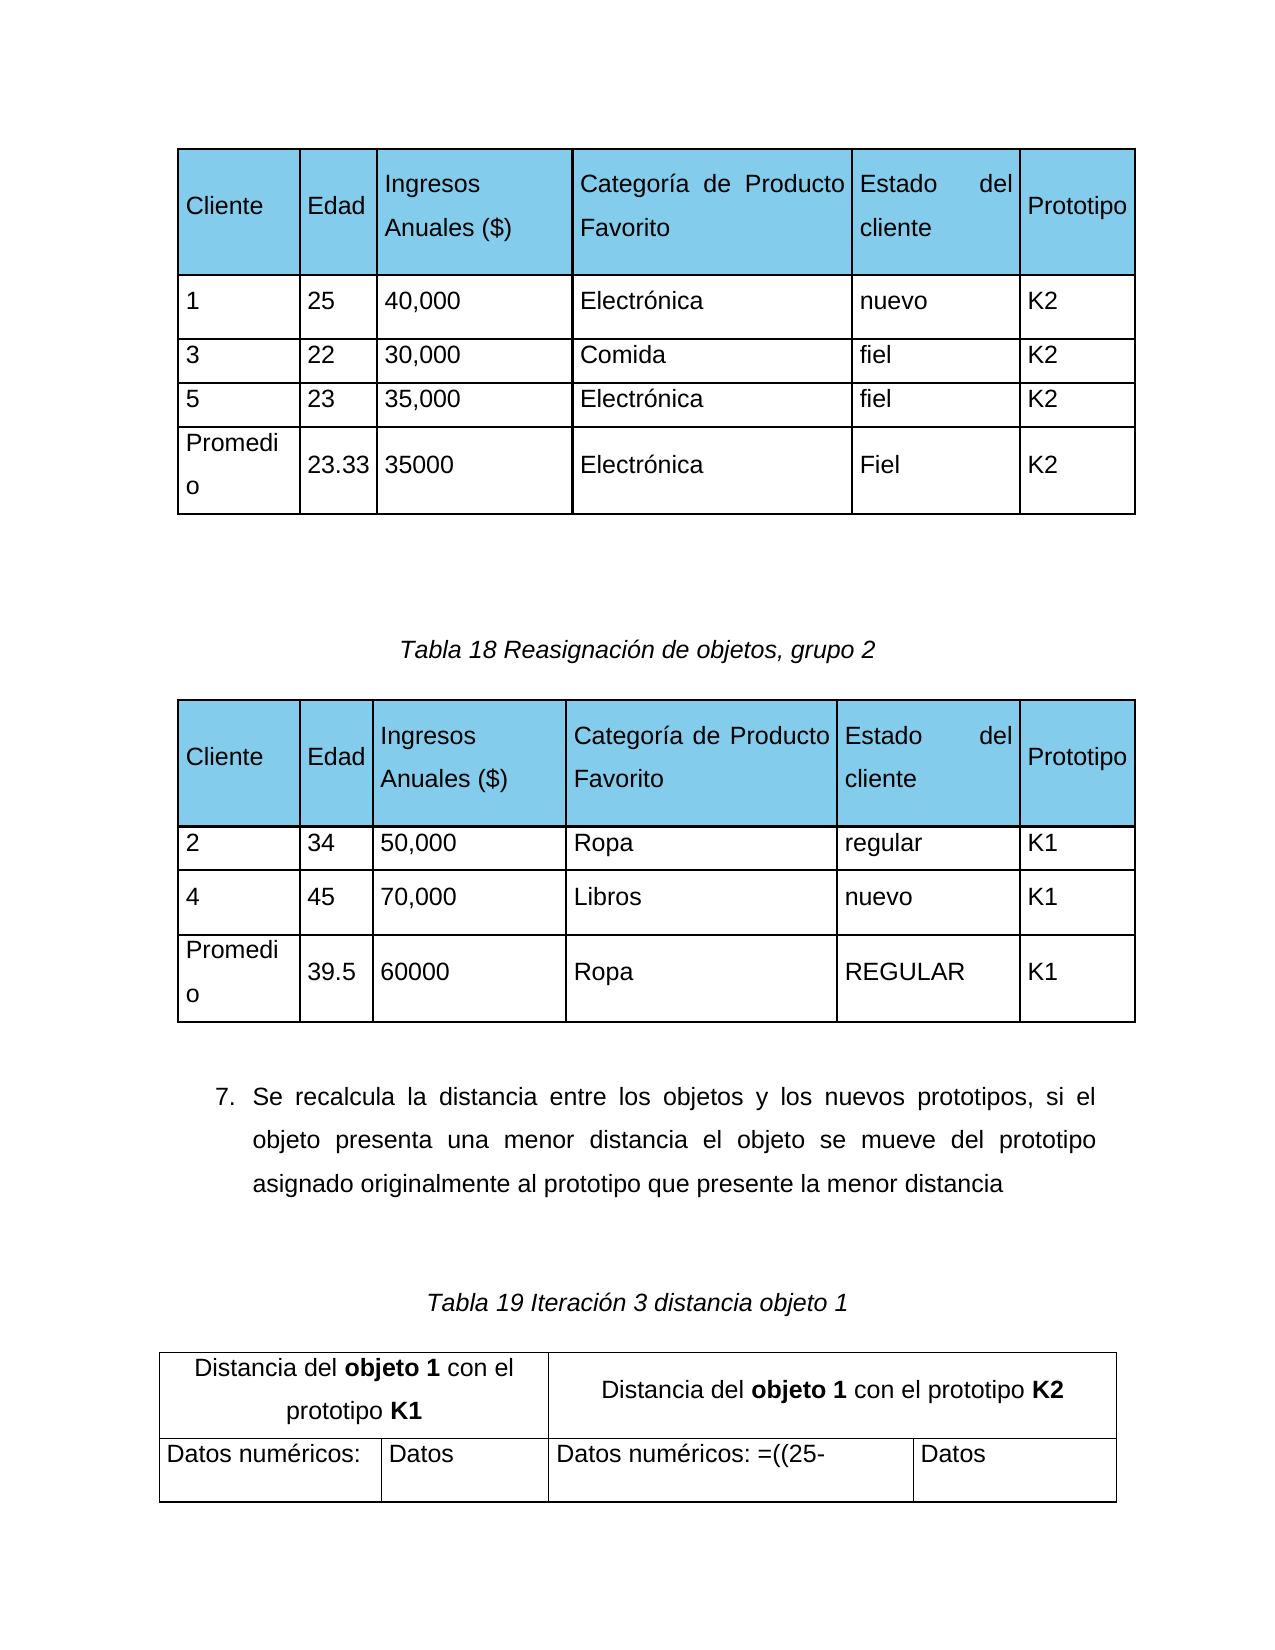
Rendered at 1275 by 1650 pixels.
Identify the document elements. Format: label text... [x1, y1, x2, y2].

table_cell 40,000 [378, 276, 571, 338]
table_cell Ropa [567, 936, 836, 1021]
table_cell Electrónica [574, 276, 851, 338]
table_cell K2 [1021, 428, 1134, 513]
table_cell 60000 [374, 936, 565, 1021]
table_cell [549, 1439, 913, 1501]
table_cell 4 [179, 871, 299, 933]
table_header Distancia del objeto 1 con el prototipo K1 [160, 1353, 548, 1438]
table_header Cliente [179, 150, 299, 274]
table_header Estado del cliente [853, 150, 1019, 274]
table_cell Promedio [179, 428, 299, 513]
table_cell 1 [179, 276, 299, 338]
table_cell nuevo [838, 871, 1019, 933]
table_cell 70,000 [374, 871, 565, 933]
table_header Cliente [179, 701, 299, 825]
table_cell Comida [574, 340, 851, 382]
table_cell 39.5 [301, 936, 372, 1021]
table_cell 35000 [378, 428, 571, 513]
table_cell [914, 1439, 1116, 1501]
table_cell Electrónica [574, 428, 851, 513]
table_cell 2 [179, 828, 299, 869]
table_cell K1 [1021, 828, 1134, 869]
table_cell 45 [301, 871, 372, 933]
table_cell Libros [567, 871, 836, 933]
table_cell 5 [179, 384, 299, 426]
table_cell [382, 1439, 548, 1501]
table_header Prototipo [1021, 150, 1134, 274]
table_header Edad [301, 150, 376, 274]
table_cell K2 [1021, 276, 1134, 338]
table_cell fiel [853, 384, 1019, 426]
table_cell Ropa [567, 828, 836, 869]
table_cell 3 [179, 340, 299, 382]
table_cell fiel [853, 340, 1019, 382]
table_cell 34 [301, 828, 372, 869]
table_cell nuevo [853, 276, 1019, 338]
table_cell 25 [301, 276, 376, 338]
table_cell REGULAR [838, 936, 1019, 1021]
table_cell 23.33 [301, 428, 376, 513]
table_header Ingresos Anuales ($) [378, 150, 571, 274]
table_header Ingresos Anuales ($) [374, 701, 565, 825]
table_cell 50,000 [374, 828, 565, 869]
text Tabla 19 Iteración 3 distancia objeto 1 [177, 1288, 1098, 1317]
table_cell 30,000 [378, 340, 571, 382]
table_header Distancia del objeto 1 con el prototipo K2 [549, 1353, 1116, 1438]
table_cell Fiel [853, 428, 1019, 513]
table_cell K1 [1021, 936, 1134, 1021]
table_header Edad [301, 701, 372, 825]
table_cell Promedio [179, 936, 299, 1021]
table_cell Electrónica [574, 384, 851, 426]
table_header Categoría de Producto Favorito [567, 701, 836, 825]
text Tabla 18 Reasignación de objetos, grupo 2 [177, 635, 1098, 664]
table_cell K2 [1021, 340, 1134, 382]
table_header Prototipo [1021, 701, 1134, 825]
table_cell 22 [301, 340, 376, 382]
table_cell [160, 1439, 381, 1501]
table_cell K2 [1021, 384, 1134, 426]
table_cell 23 [301, 384, 376, 426]
table_cell K1 [1021, 871, 1134, 933]
table_header Estado del cliente [838, 701, 1019, 825]
list Se recalcula la distancia entre los objetos y los nuevos prototipos, si el objeto presenta una menor distancia el objeto se mueve del prototipo asignado originalmente al prototipo que presente la menor distancia [215, 1082, 1098, 1197]
table_cell 35,000 [378, 384, 571, 426]
table_cell regular [838, 828, 1019, 869]
table_header Categoría de Producto Favorito [574, 150, 851, 274]
